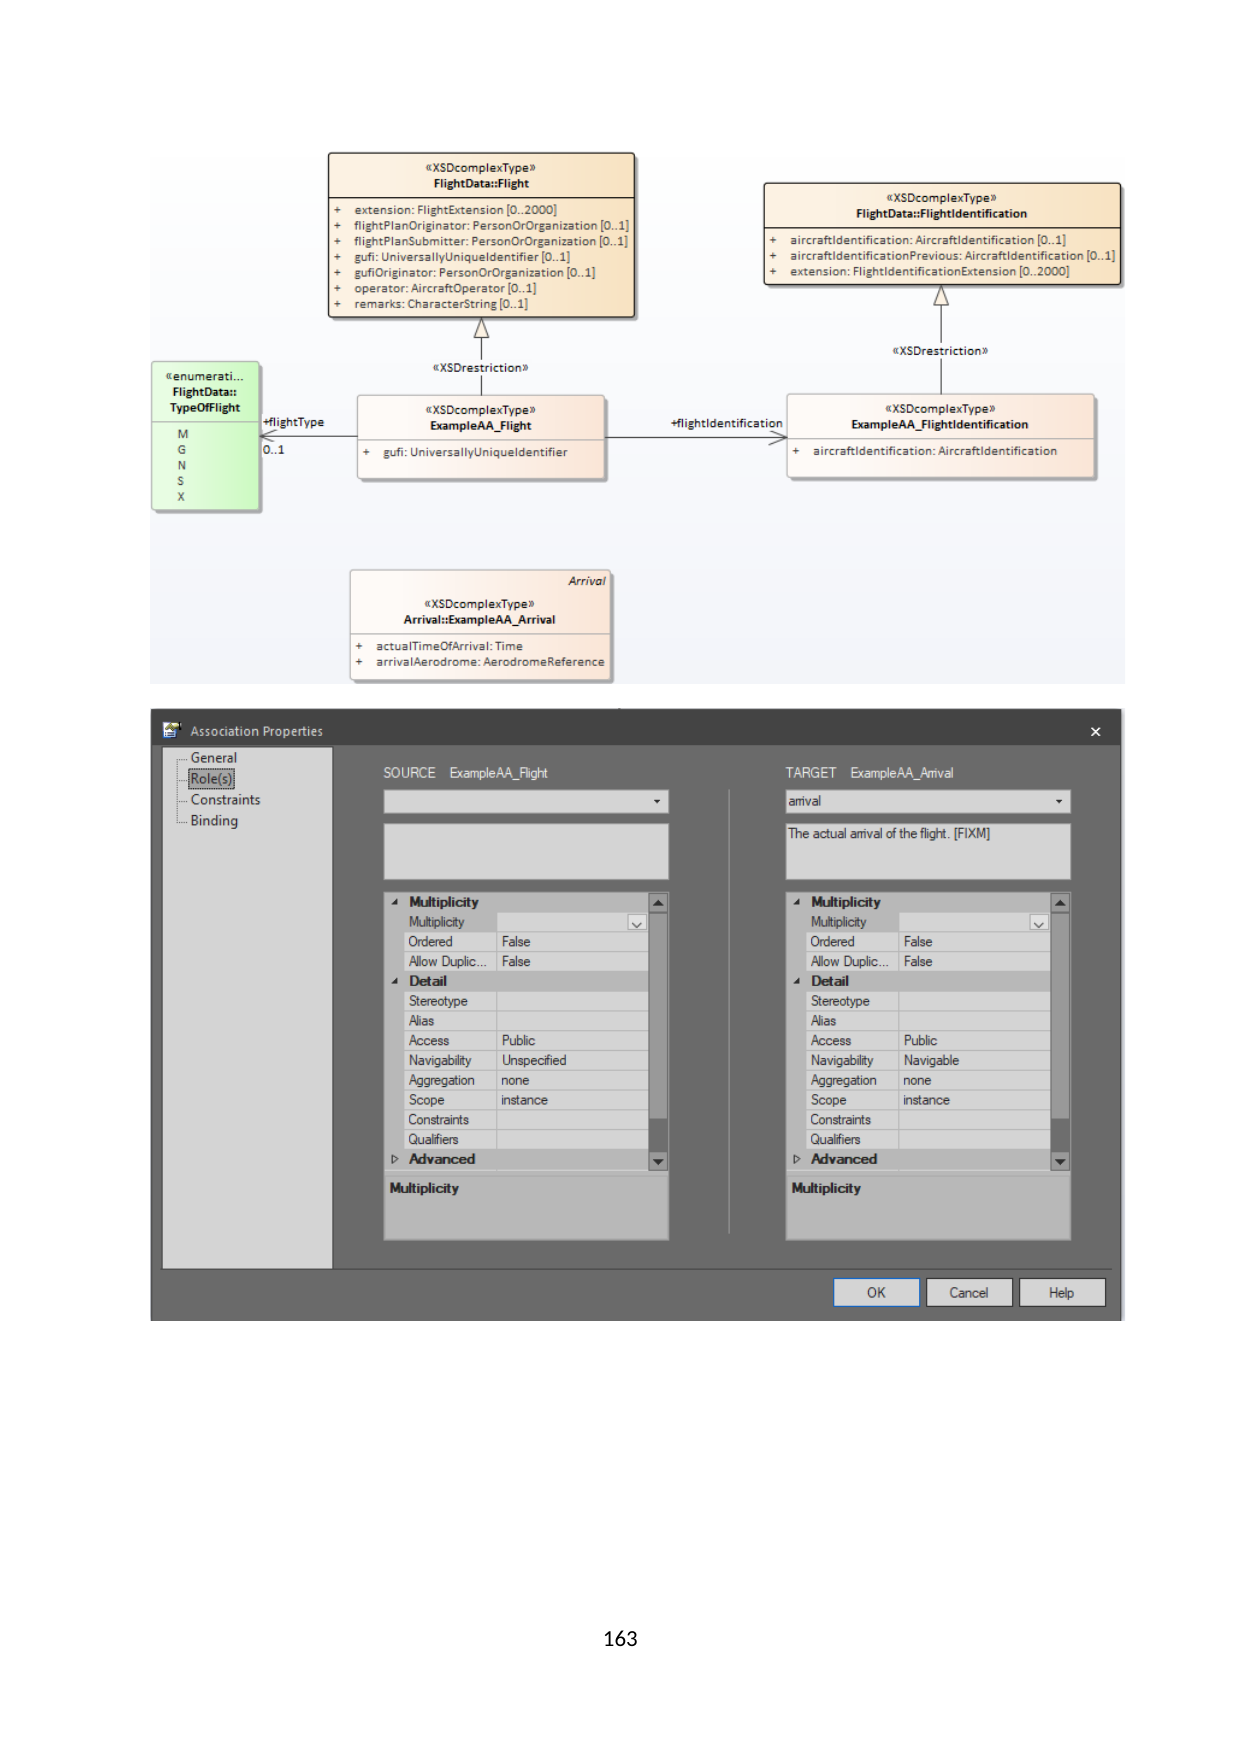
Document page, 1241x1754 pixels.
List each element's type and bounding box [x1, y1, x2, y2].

picture [150, 708, 1125, 1321]
picture [150, 150, 1125, 684]
